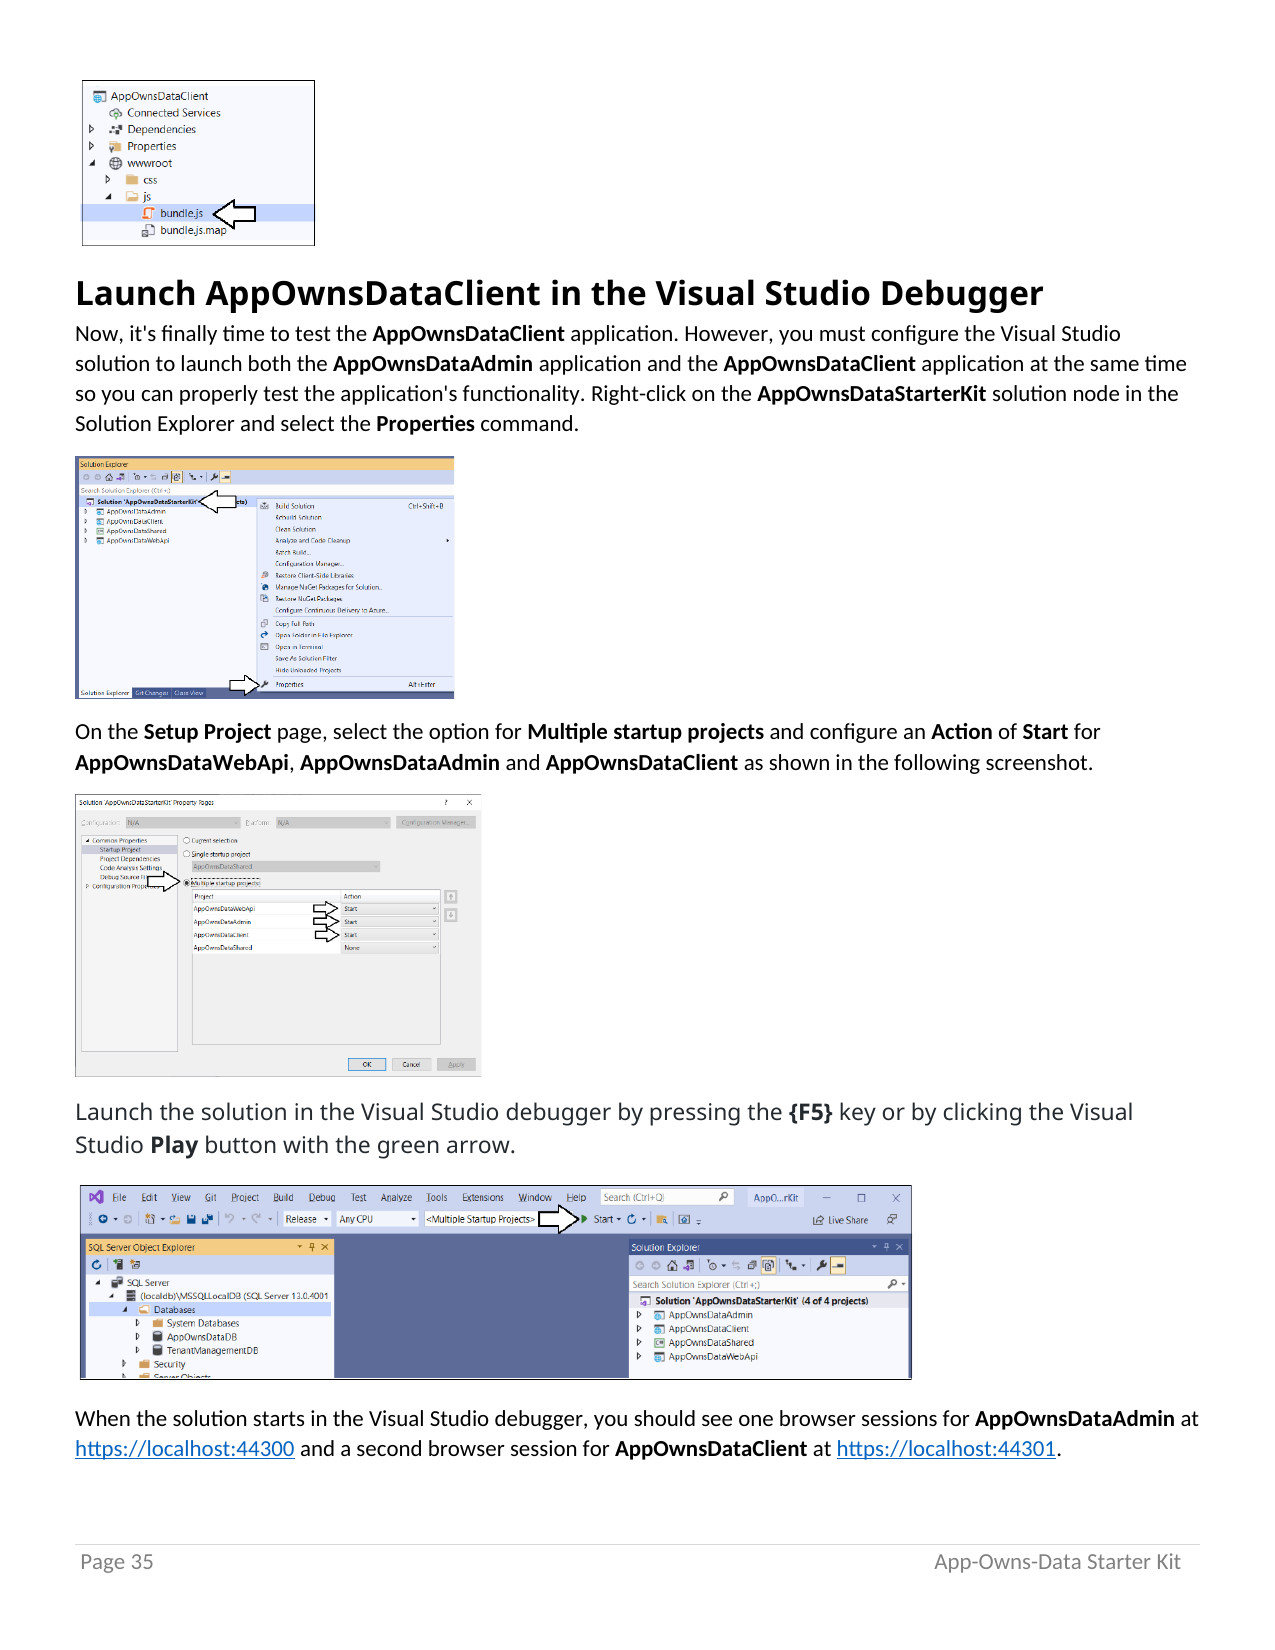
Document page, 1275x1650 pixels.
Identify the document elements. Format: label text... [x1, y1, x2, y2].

subtitle Launch AppOwnsDataClient in the Visual Studio Debugger [75, 270, 1200, 315]
picture [75, 456, 455, 699]
text When the solution starts in the Visual Studio debugger, you should see one browser sessions for AppOwnsDataAdmin at https://localhost:44300 and a second browser session for AppOwnsDataClient at https://localhost:44301. [75, 1404, 1200, 1462]
text Launch the solution in the Visual Studio debugger by pressing the {F5} key or by clicking the Visual Studio Play button with the green arrow. [75, 1096, 1200, 1161]
picture [75, 1179, 916, 1385]
picture [75, 75, 318, 251]
text On the Setup Project page, select the option for Multiple startup projects and configure an Action of Start for AppOwnsDataWebApi, AppOwnsDataAdmin and AppOwnsDataClient as shown in the following screenshot. [75, 717, 1200, 776]
text Now, it's finally time to test the AppOwnsDataClient application. However, you must configure the Visual Studio solution to launch both the AppOwnsDataAdmin application and the AppOwnsDataClient application at the same time so you can properly test the application's functionality. Right-click on the AppOwnsDataStarterKit solution node in the Solution Explorer and select the Properties command. [75, 319, 1200, 437]
picture [75, 794, 482, 1077]
